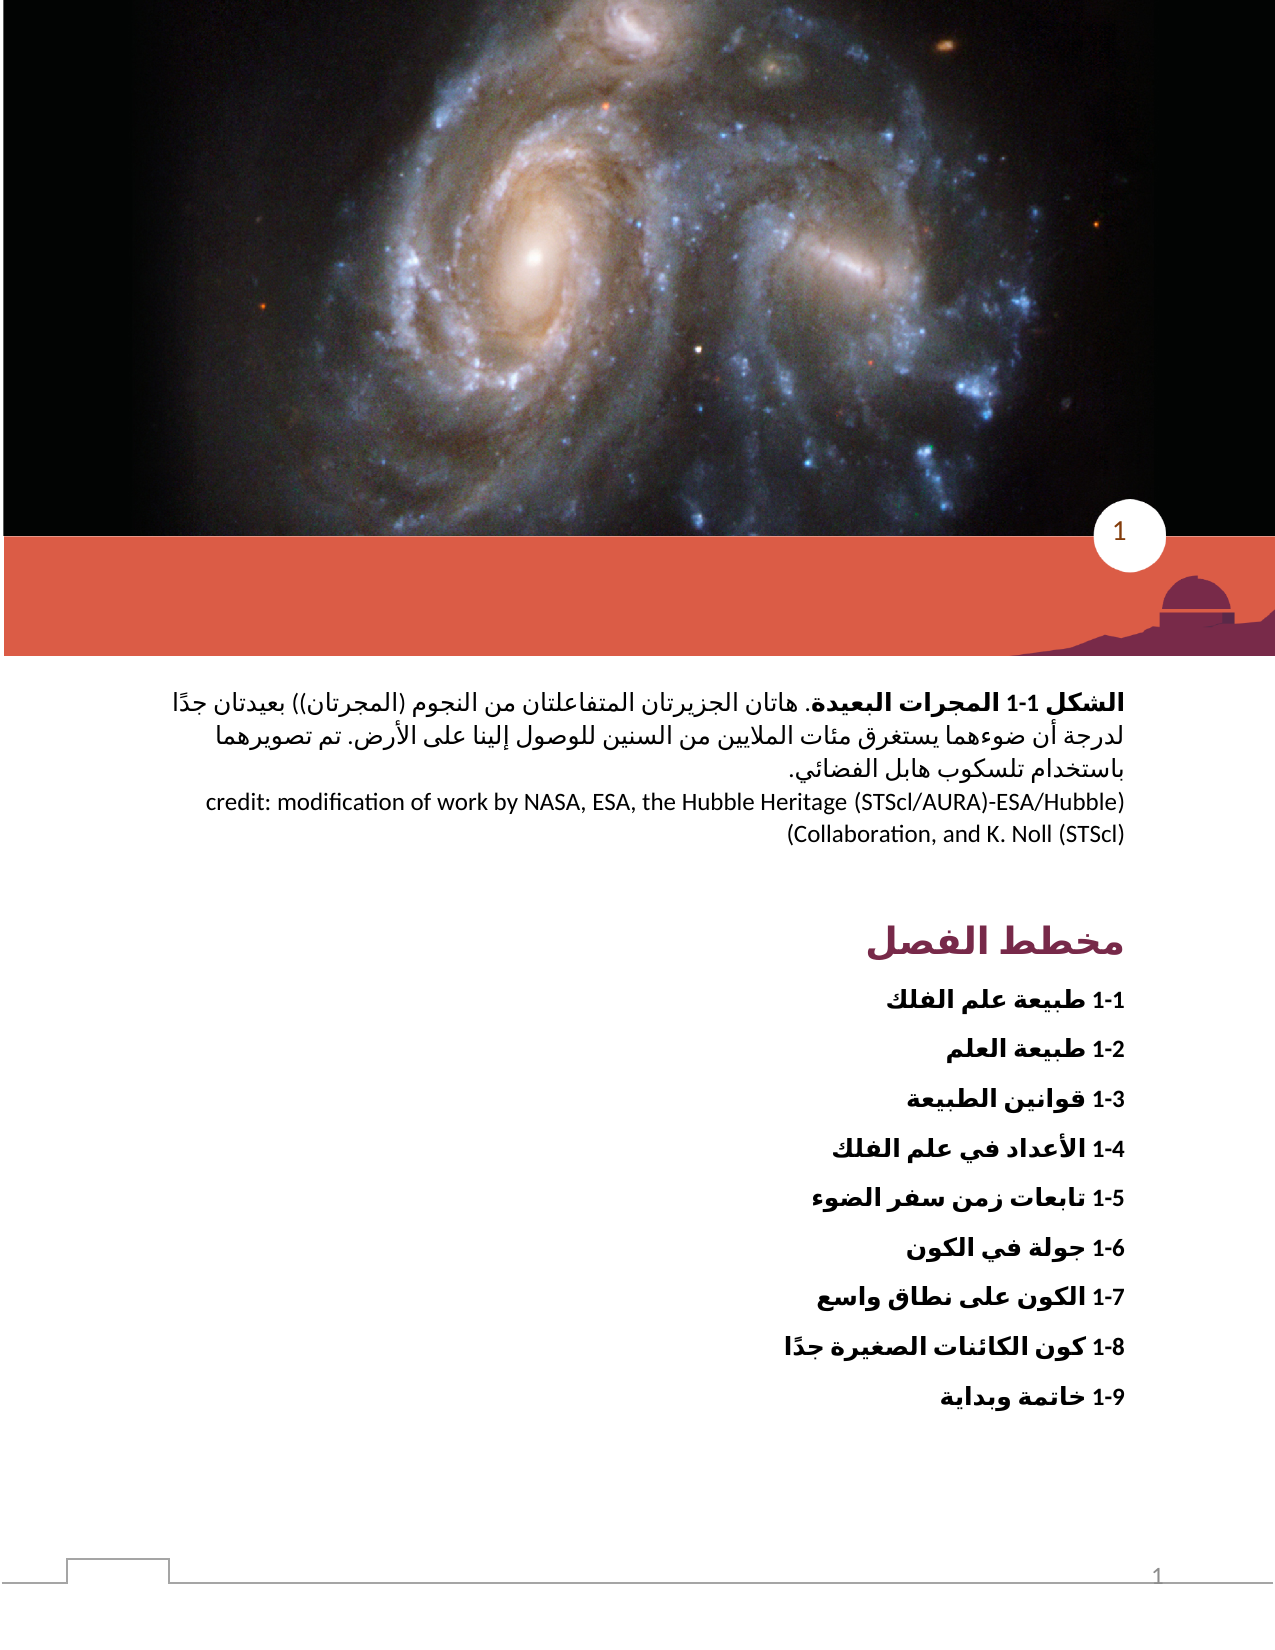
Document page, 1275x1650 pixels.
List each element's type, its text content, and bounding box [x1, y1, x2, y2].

text 1-7 الكون على نطاق واسع [150, 1281, 1125, 1312]
text 1-1 طبيعة علم الفلك [150, 984, 1125, 1014]
text 1-5 تابعات زمن سفر الضوء [150, 1182, 1125, 1213]
text مخطط الفصل [150, 918, 1125, 964]
text 1-6 جولة في الكون [150, 1232, 1125, 1262]
text 1-9 خاتمة وبداية [150, 1381, 1125, 1411]
text الشكل 1-1 المجرات البعيدة. هاتان الجزيرتان المتفاعلتان من النجوم (المجرتان)) بعيدتان جدًا لدرجة أن ضوءهما يستغرق مئات الملايين من السنين للوصول إلينا على الأرض. تم تصويرهما باستخدام تلسكوب هابل الفضائي. (credit: modification of work by NASA, ESA, the Hubble Heritage (STScl/AURA)-ESA/Hubble Collaboration, and K. Noll (STScl)) [150, 687, 1125, 849]
picture [3, 0, 1275, 656]
text 1-8 كون الكائنات الصغيرة جدًا [150, 1331, 1125, 1362]
text 1-3 قوانين الطبيعة [150, 1083, 1125, 1114]
text 1-4 الأعداد في علم الفلك [150, 1133, 1125, 1163]
text 1-2 طبيعة العلم [150, 1033, 1125, 1064]
